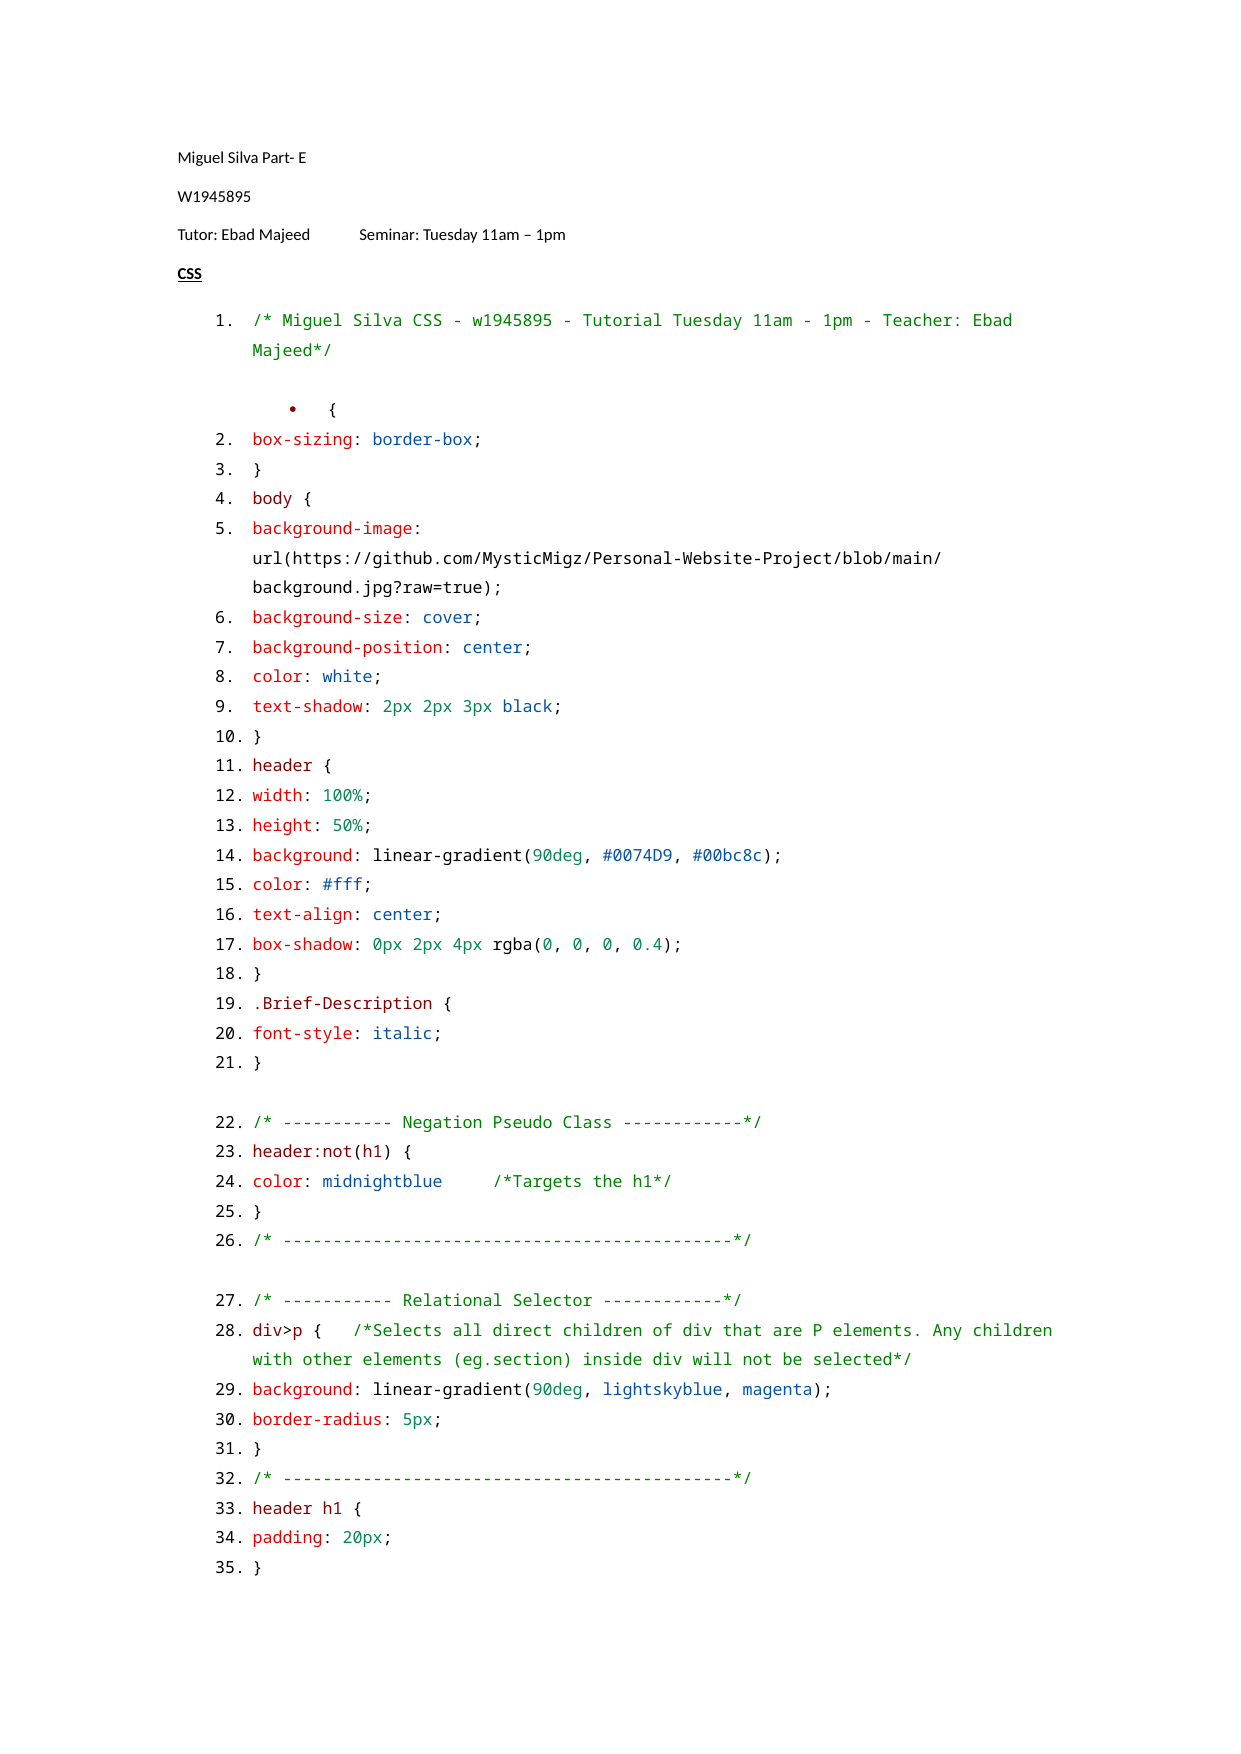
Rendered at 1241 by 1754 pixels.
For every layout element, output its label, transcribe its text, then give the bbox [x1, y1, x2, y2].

list box-shadow: 0px 2px 4px rgba(0, 0, 0, 0.4); [215, 925, 1063, 955]
list color: white; [215, 658, 1063, 688]
list } [215, 1044, 1063, 1074]
list div>p { /*Selects all direct children of div that are P elements. Any children with other elements (eg.section) inside div will not be selected*/ [215, 1311, 1063, 1371]
list header:not(h1) { [215, 1133, 1063, 1163]
list .Brief-Description { [215, 984, 1063, 1014]
list height: 50%; [215, 806, 1063, 836]
list /* ----------- Negation Pseudo Class ------------*/ [215, 1103, 1063, 1133]
text W1945895 [177, 186, 1063, 206]
list width: 100%; [215, 777, 1063, 806]
list } [215, 1430, 1063, 1459]
list background-position: center; [215, 628, 1063, 658]
list /* ----------- Relational Selector ------------*/ [215, 1281, 1063, 1311]
list color: midnightblue /*Targets the h1*/ [215, 1163, 1063, 1192]
list padding: 20px; [215, 1519, 1063, 1549]
list font-style: italic; [215, 1014, 1063, 1044]
list /* ---------------------------------------------*/ [215, 1222, 1063, 1252]
text Tutor: Ebad Majeed Seminar: Tuesday 11am – 1pm [177, 225, 1063, 245]
list } [215, 717, 1063, 747]
list background: linear-gradient(90deg, lightskyblue, magenta); [215, 1371, 1063, 1400]
list text-shadow: 2px 2px 3px black; [215, 688, 1063, 717]
list header h1 { [215, 1489, 1063, 1519]
list box-sizing: border-box; [215, 421, 1063, 450]
list /* ---------------------------------------------*/ [215, 1459, 1063, 1489]
list header { [215, 747, 1063, 777]
list } [215, 955, 1063, 984]
list background-size: cover; [215, 599, 1063, 628]
list background: linear-gradient(90deg, #0074D9, #00bc8c); [215, 836, 1063, 866]
list } [215, 1192, 1063, 1222]
list body { [215, 480, 1063, 509]
list color: #fff; [215, 866, 1063, 896]
text Miguel Silva Part- E [177, 148, 1063, 168]
list } [215, 450, 1063, 480]
list background-image: url(https://github.com/MysticMigz/Personal-Website-Project/blob/main/background.jpg?raw=true); [215, 509, 1063, 599]
list /* Miguel Silva CSS - w1945895 - Tutorial Tuesday 11am - 1pm - Teacher: Ebad Majeed*/ [215, 302, 1063, 361]
list } [215, 1549, 1063, 1578]
list { [290, 391, 1063, 421]
list border-radius: 5px; [215, 1400, 1063, 1430]
text CSS [177, 263, 1063, 283]
list text-align: center; [215, 896, 1063, 925]
